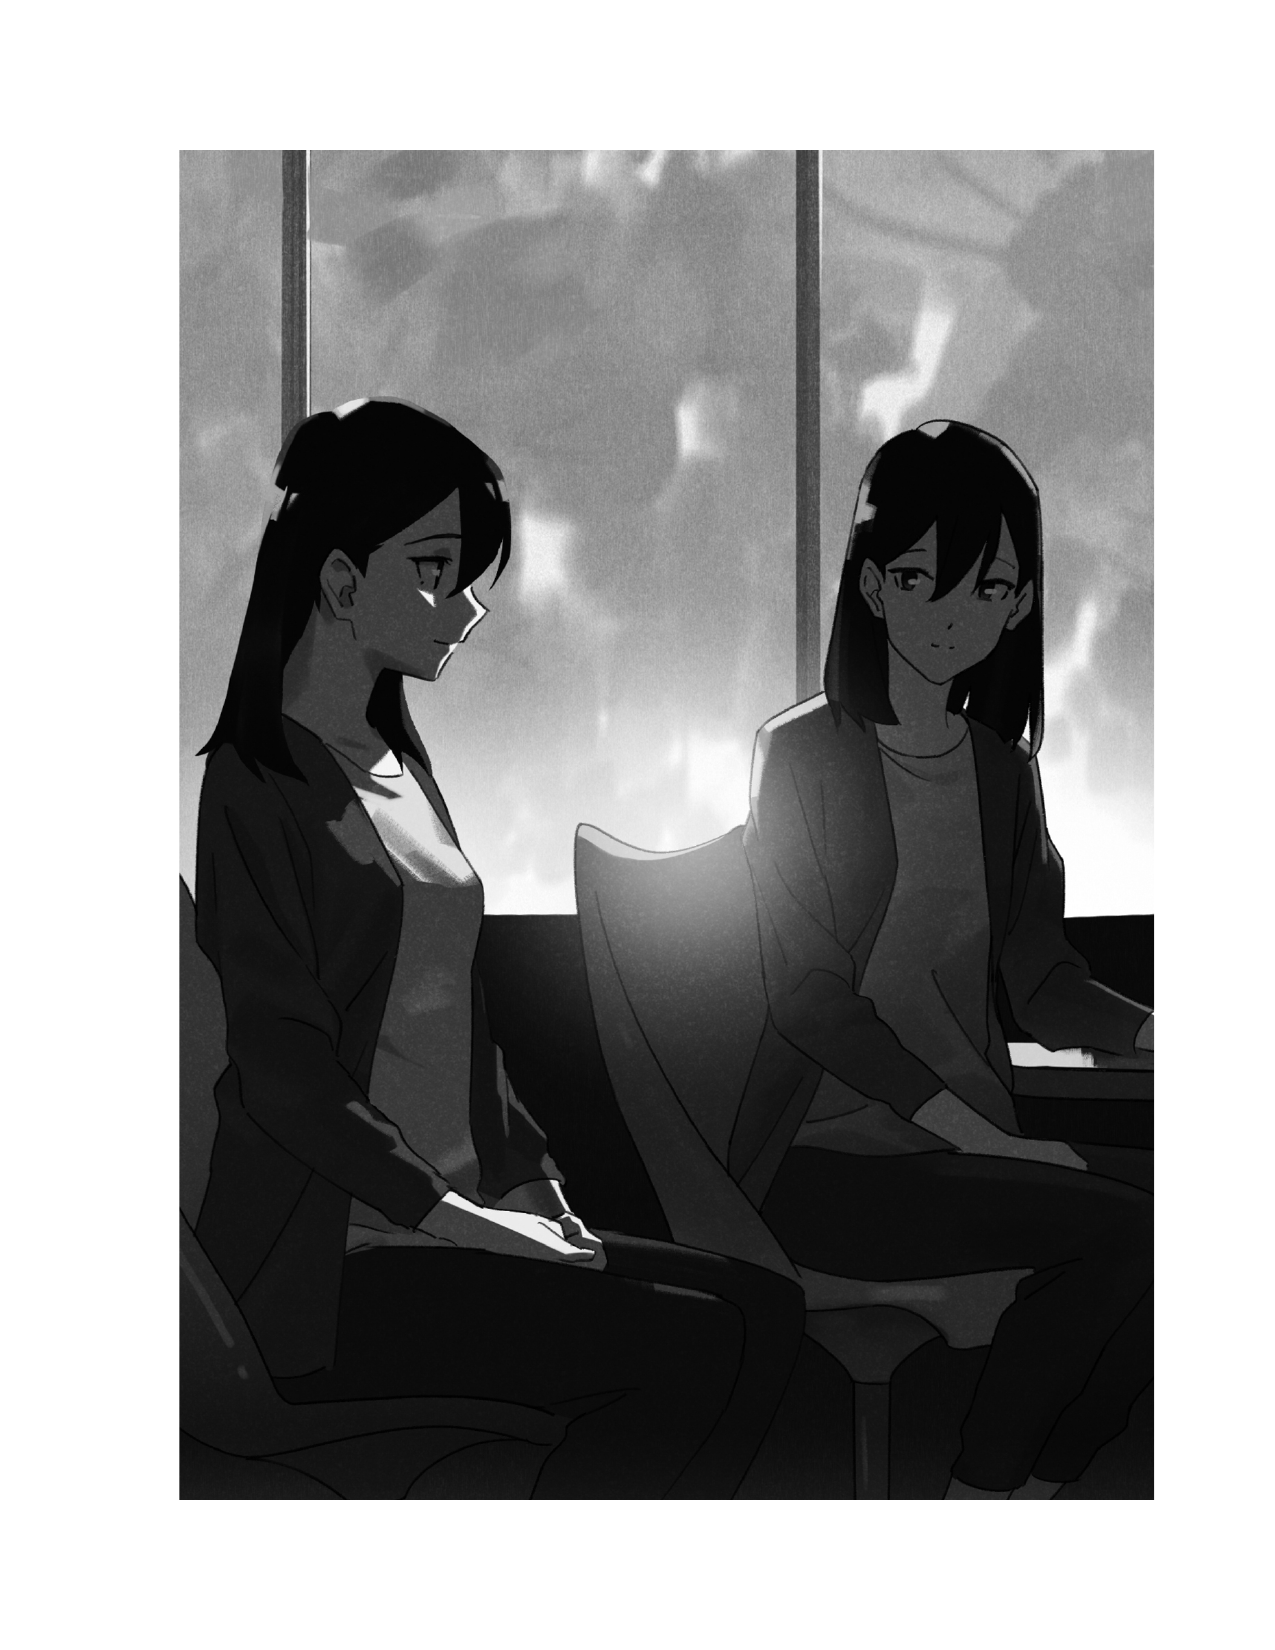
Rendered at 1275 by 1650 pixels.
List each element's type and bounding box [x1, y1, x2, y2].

picture [179, 150, 1155, 1500]
